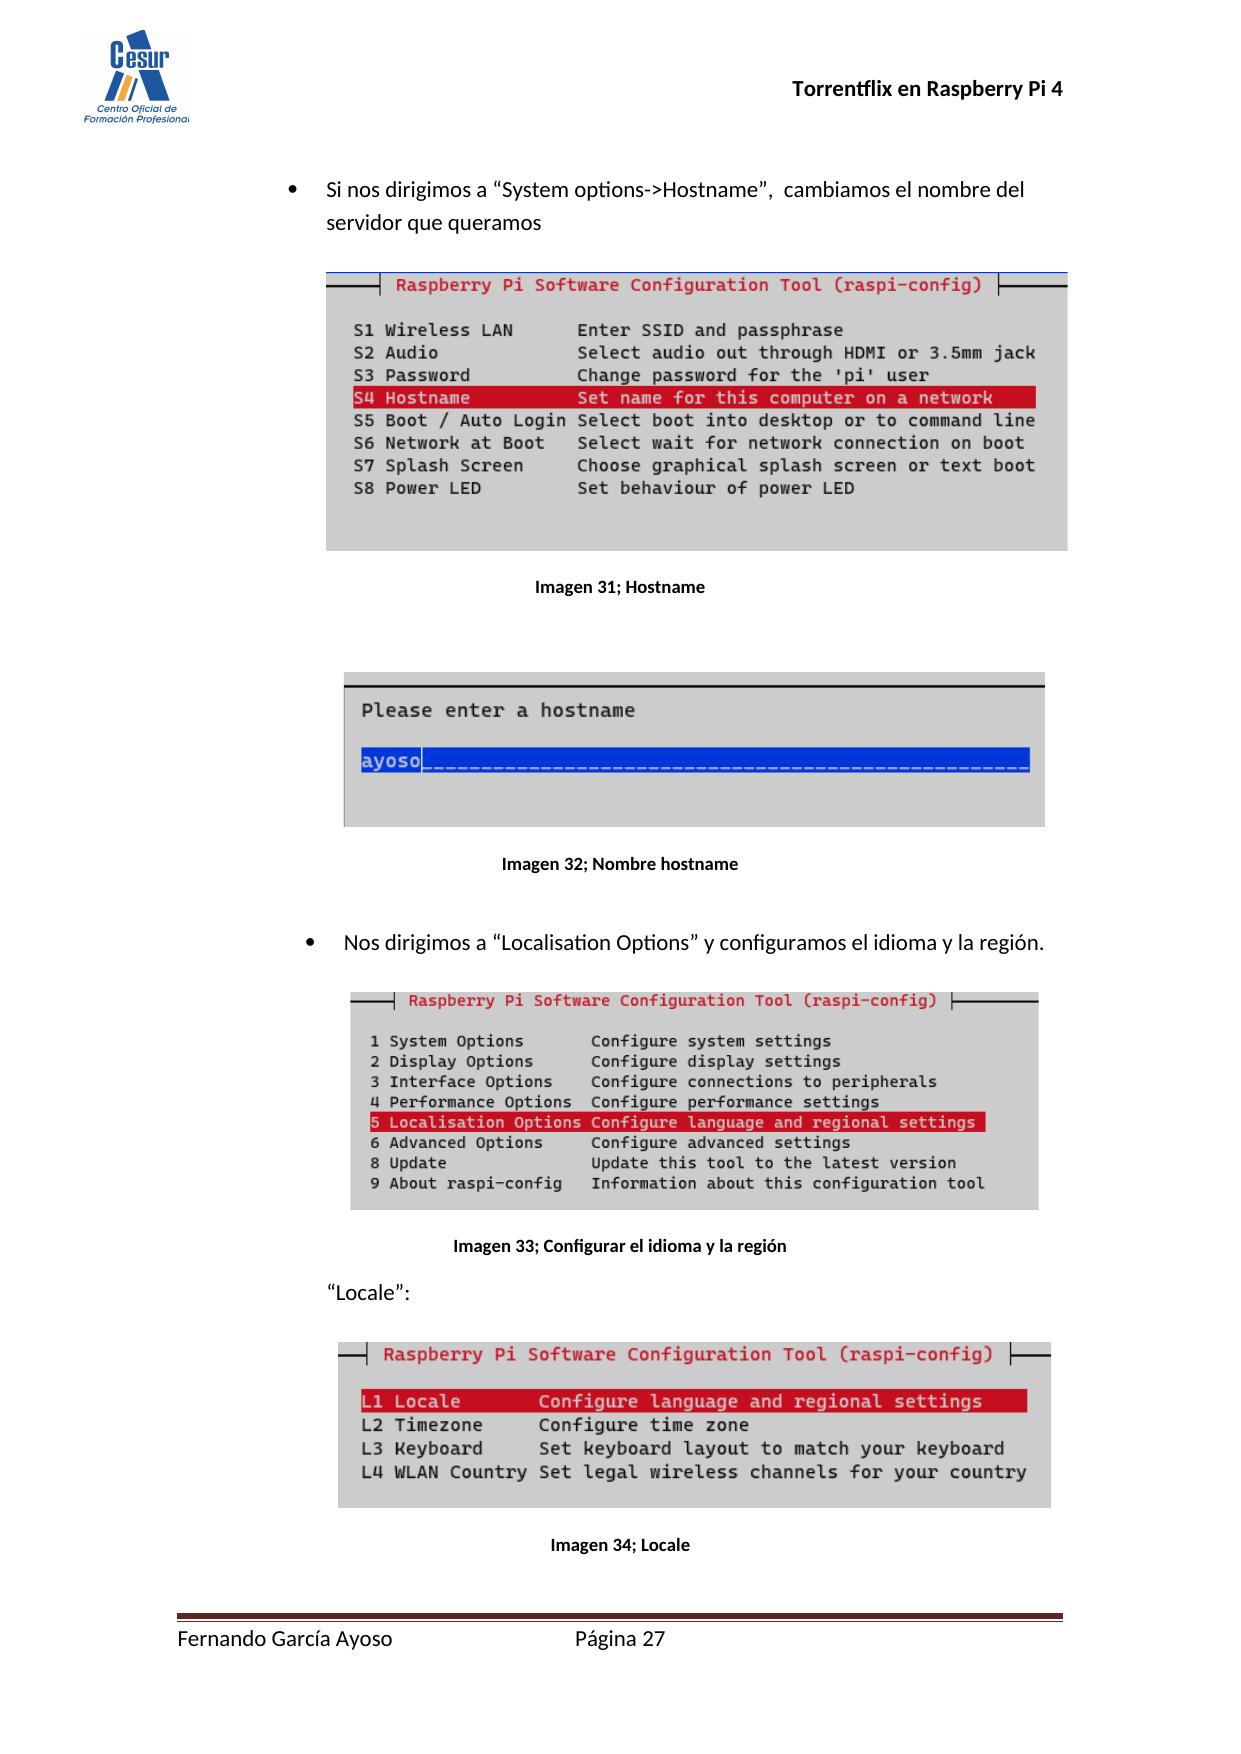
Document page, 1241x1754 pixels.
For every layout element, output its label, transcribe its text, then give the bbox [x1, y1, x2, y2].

list Nos dirigimos a “Localisation Options” y configuramos el idioma y la región. [288, 928, 1063, 956]
list Si nos dirigimos a “System options->Hostname”, cambiamos el nombre del servidor que queramos [288, 176, 1063, 236]
text Imagen 33; Configurar el idioma y la región [177, 1234, 1063, 1257]
picture [343, 672, 1045, 827]
text Imagen 31; Hostname [177, 576, 1063, 598]
picture [326, 272, 1068, 551]
picture [350, 992, 1039, 1210]
list “Locale”: [326, 1278, 1063, 1306]
text Imagen 34; Locale [177, 1533, 1063, 1556]
picture [84, 30, 190, 124]
text Imagen 32; Nombre hostname [177, 852, 1063, 875]
picture [338, 1342, 1052, 1508]
